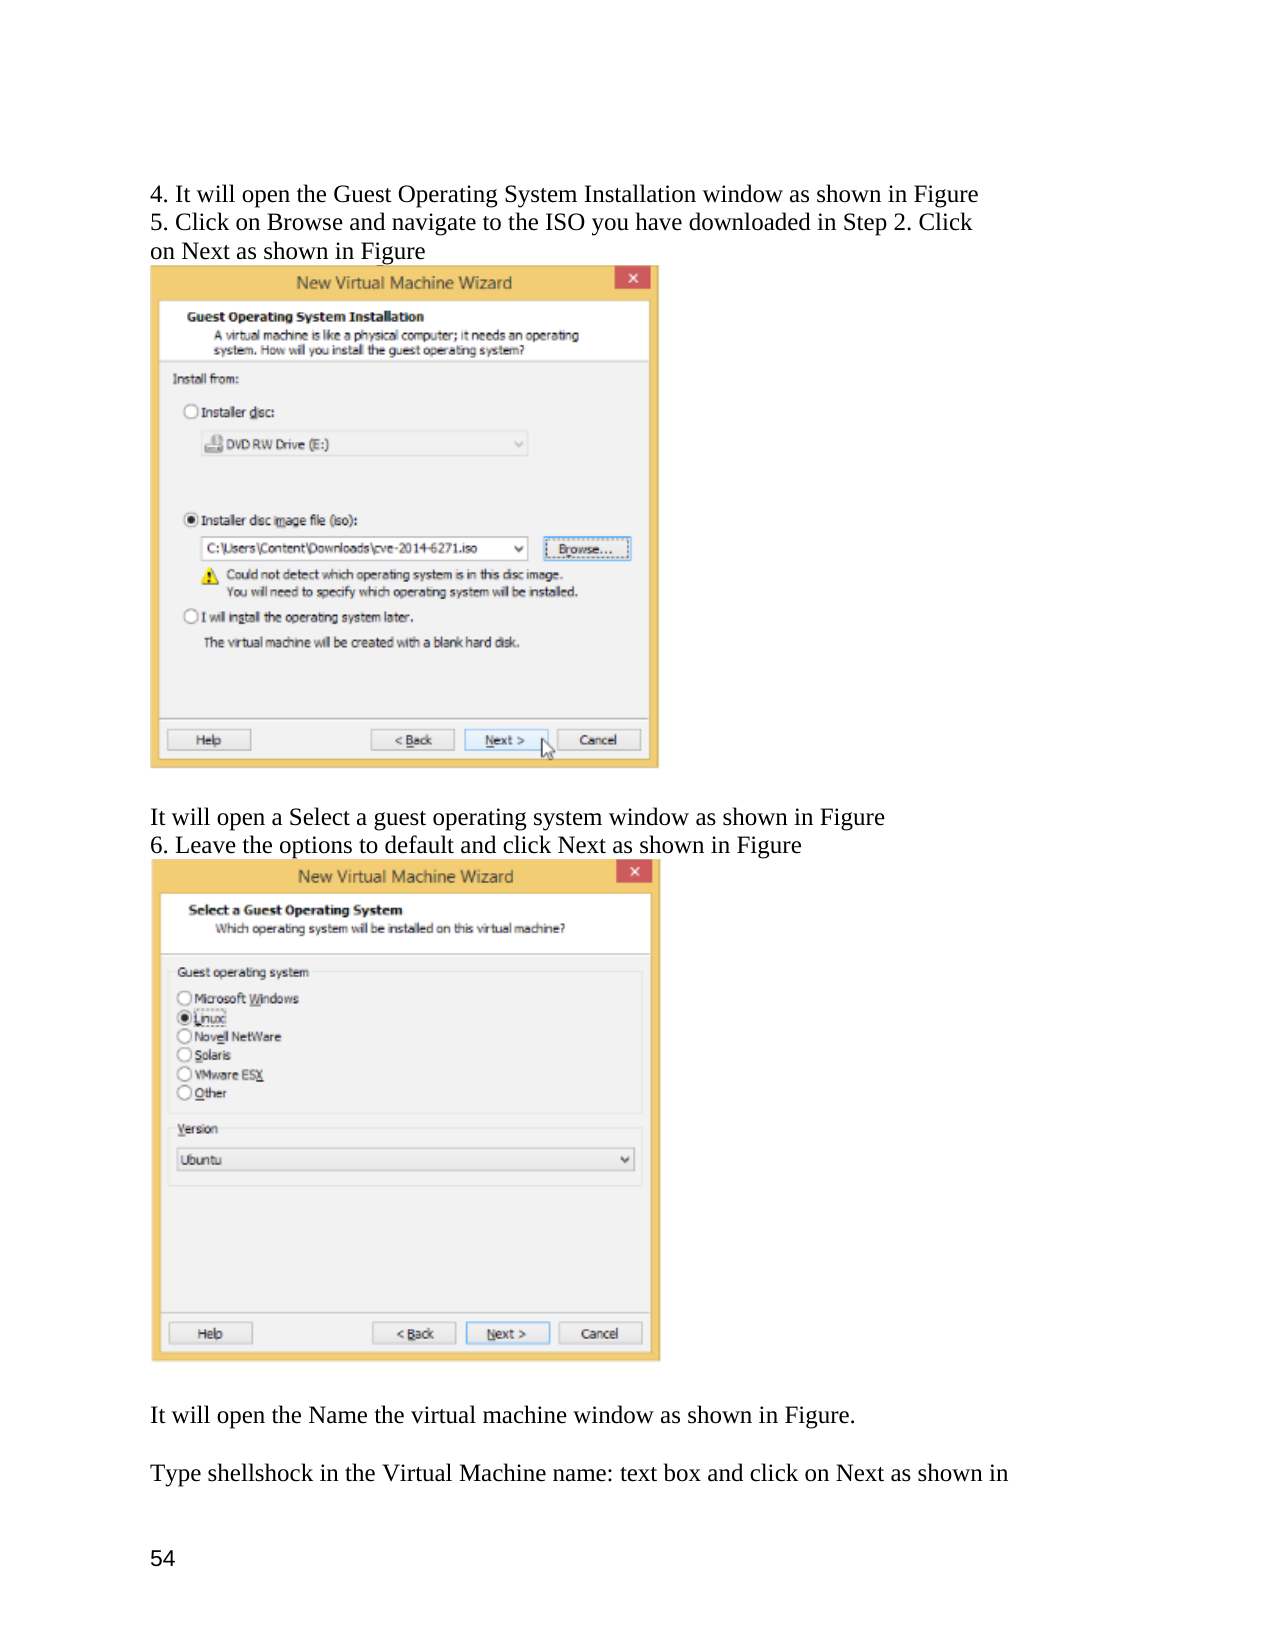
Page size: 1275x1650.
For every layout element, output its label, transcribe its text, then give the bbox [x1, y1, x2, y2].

text Type shellshock in the Virtual Machine name: text box and click on Next as shown in [150, 1458, 1125, 1487]
text It will open the Name the virtual machine window as shown in Figure. [150, 1401, 1125, 1429]
text 5. Click on Browse and navigate to the ISO you have downloaded in Step 2. Click [150, 207, 1125, 236]
picture [150, 859, 664, 1364]
text 4. It will open the Guest Operating System Installation window as shown in Figure [150, 179, 1125, 207]
text It will open a Select a guest operating system window as shown in Figure [150, 802, 1125, 830]
text 6. Leave the options to default and click Next as shown in Figure [150, 830, 1125, 859]
text on Next as shown in Figure [150, 236, 1125, 265]
picture [150, 265, 664, 773]
